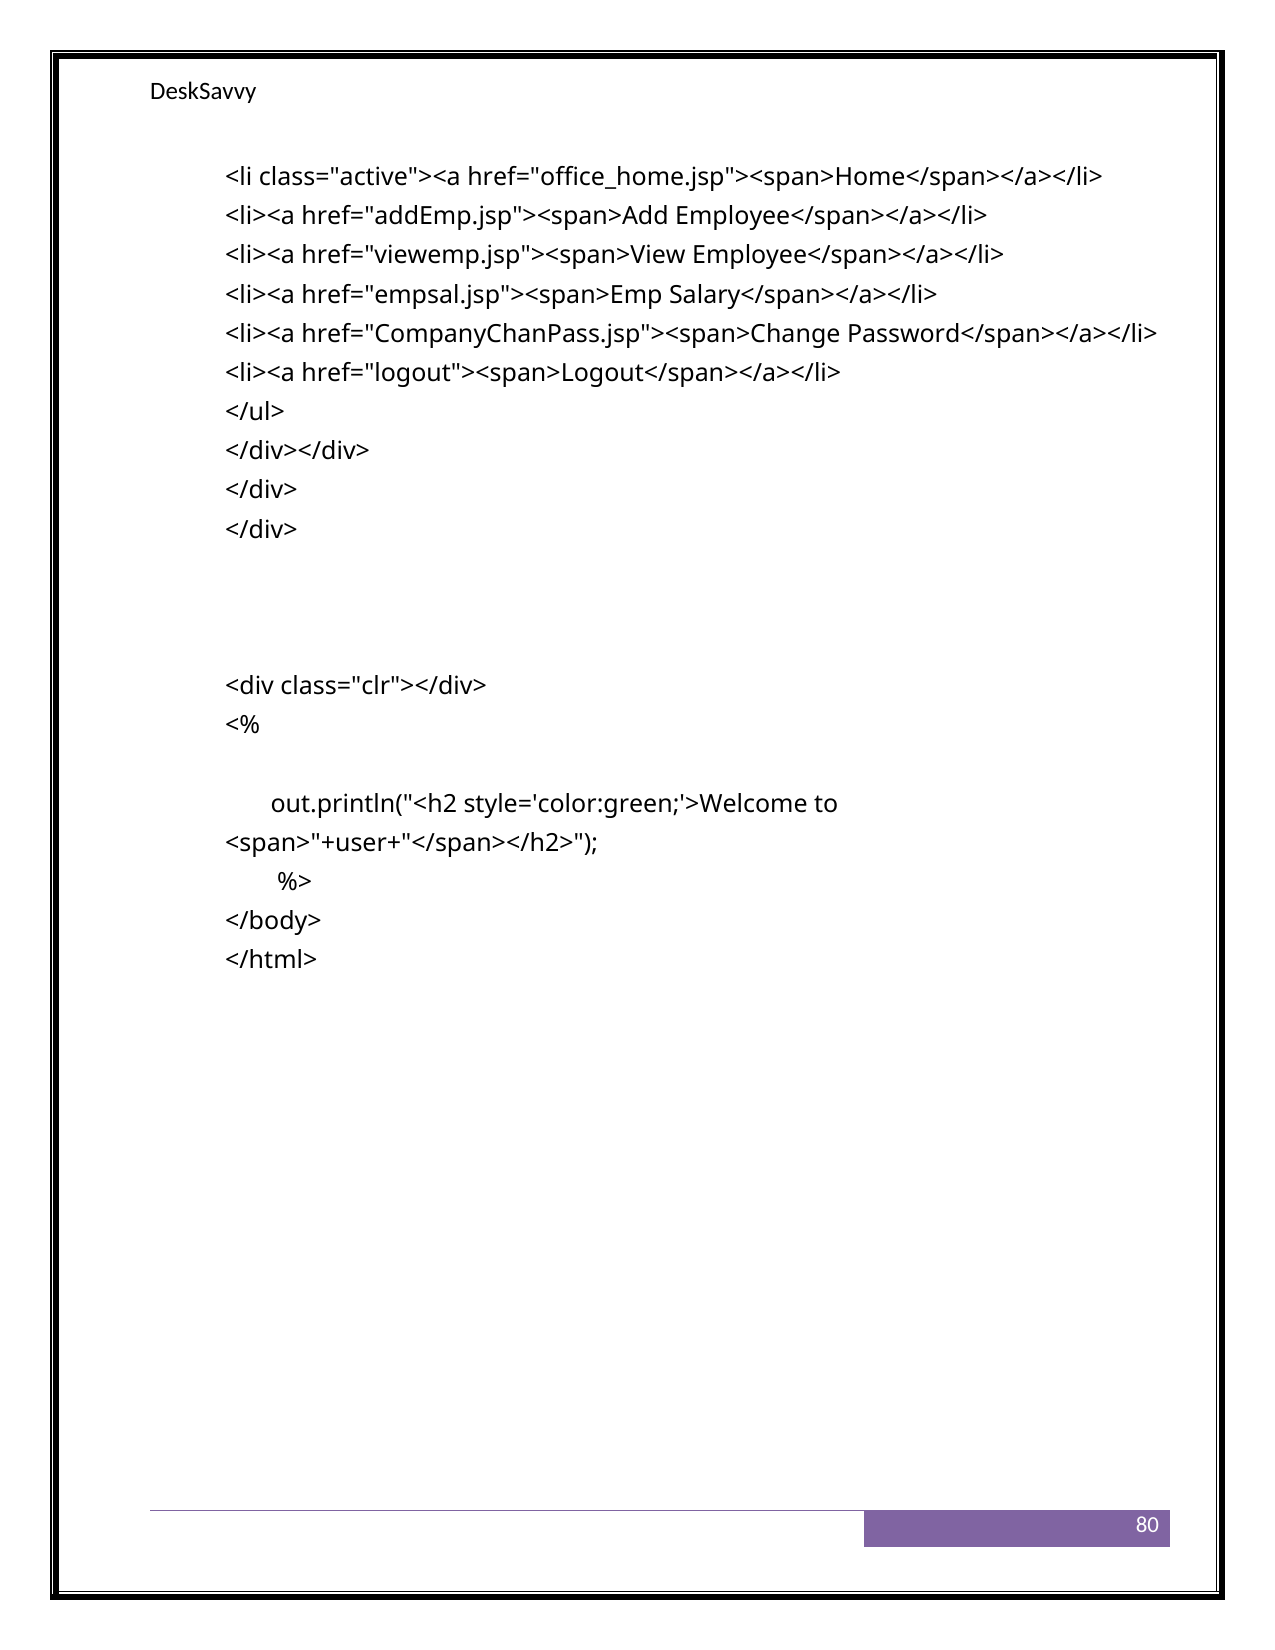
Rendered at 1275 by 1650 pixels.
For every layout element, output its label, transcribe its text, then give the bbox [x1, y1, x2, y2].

list <% [225, 707, 1170, 741]
list <li><a href="CompanyChanPass.jsp"><span>Change Password</span></a></li> [225, 316, 1170, 349]
list <div class="clr"></div> [225, 668, 1170, 702]
list </div></div> [225, 433, 1170, 467]
list %> [225, 864, 1170, 898]
list <li><a href="addEmp.jsp"><span>Add Employee</span></a></li> [225, 198, 1170, 232]
list <li><a href="viewemp.jsp"><span>View Employee</span></a></li> [225, 237, 1170, 271]
list </body> [225, 903, 1170, 937]
list <li><a href="logout"><span>Logout</span></a></li> [225, 355, 1170, 389]
list <li class="active"><a href="office_home.jsp"><span>Home</span></a></li> [225, 159, 1170, 193]
list </ul> [225, 394, 1170, 428]
list </html> [225, 942, 1170, 976]
list </div> [225, 511, 1170, 545]
list <li><a href="empsal.jsp"><span>Emp Salary</span></a></li> [225, 276, 1170, 310]
list </div> [225, 472, 1170, 506]
list out.println("<h2 style='color:green;'>Welcome to <span>"+user+"</span></h2>"); [225, 786, 1170, 859]
